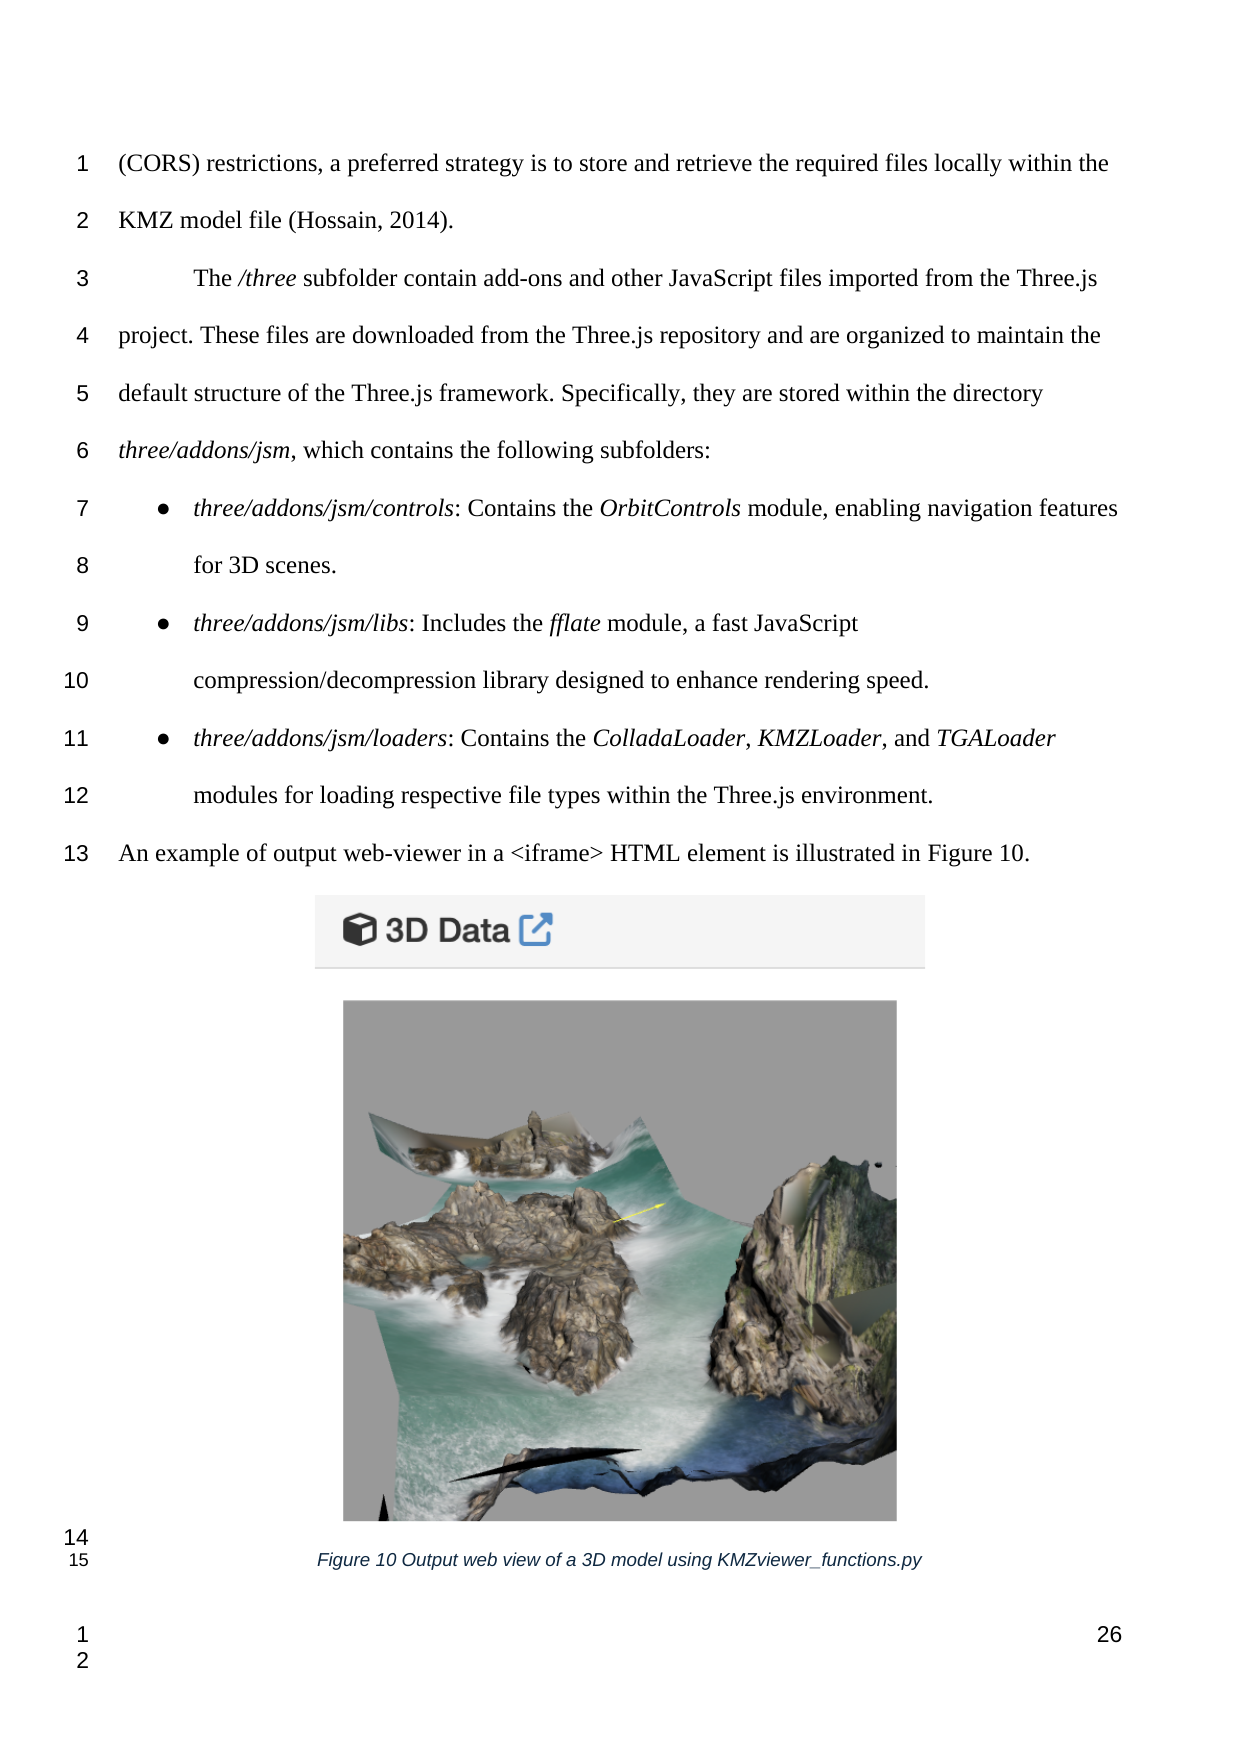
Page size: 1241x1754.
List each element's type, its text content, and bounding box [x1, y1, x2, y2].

text An example of output web-viewer in a <iframe> HTML element is illustrated in Figure 10. [118, 838, 1122, 866]
text The /three subfolder contain add-ons and other JavaScript files imported from the Three.js project. These files are downloaded from the Three.js repository and are organized to maintain the default structure of the Three.js framework. Specifically, they are stored within the directory three/addons/jsm, which contains the following subfolders: [118, 263, 1122, 464]
list three/addons/jsm/loaders: Contains the ColladaLoader, KMZLoader, and TGALoader modules for loading respective file types within the Three.js environment. [156, 723, 1122, 809]
list three/addons/jsm/controls: Contains the OrbitControls module, enabling navigation features for 3D scenes. [156, 493, 1122, 579]
picture [314, 895, 926, 1546]
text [118, 148, 1122, 234]
list three/addons/jsm/libs: Includes the fflate module, a fast JavaScript compression/decompression library designed to enhance rendering speed. [156, 608, 1122, 694]
